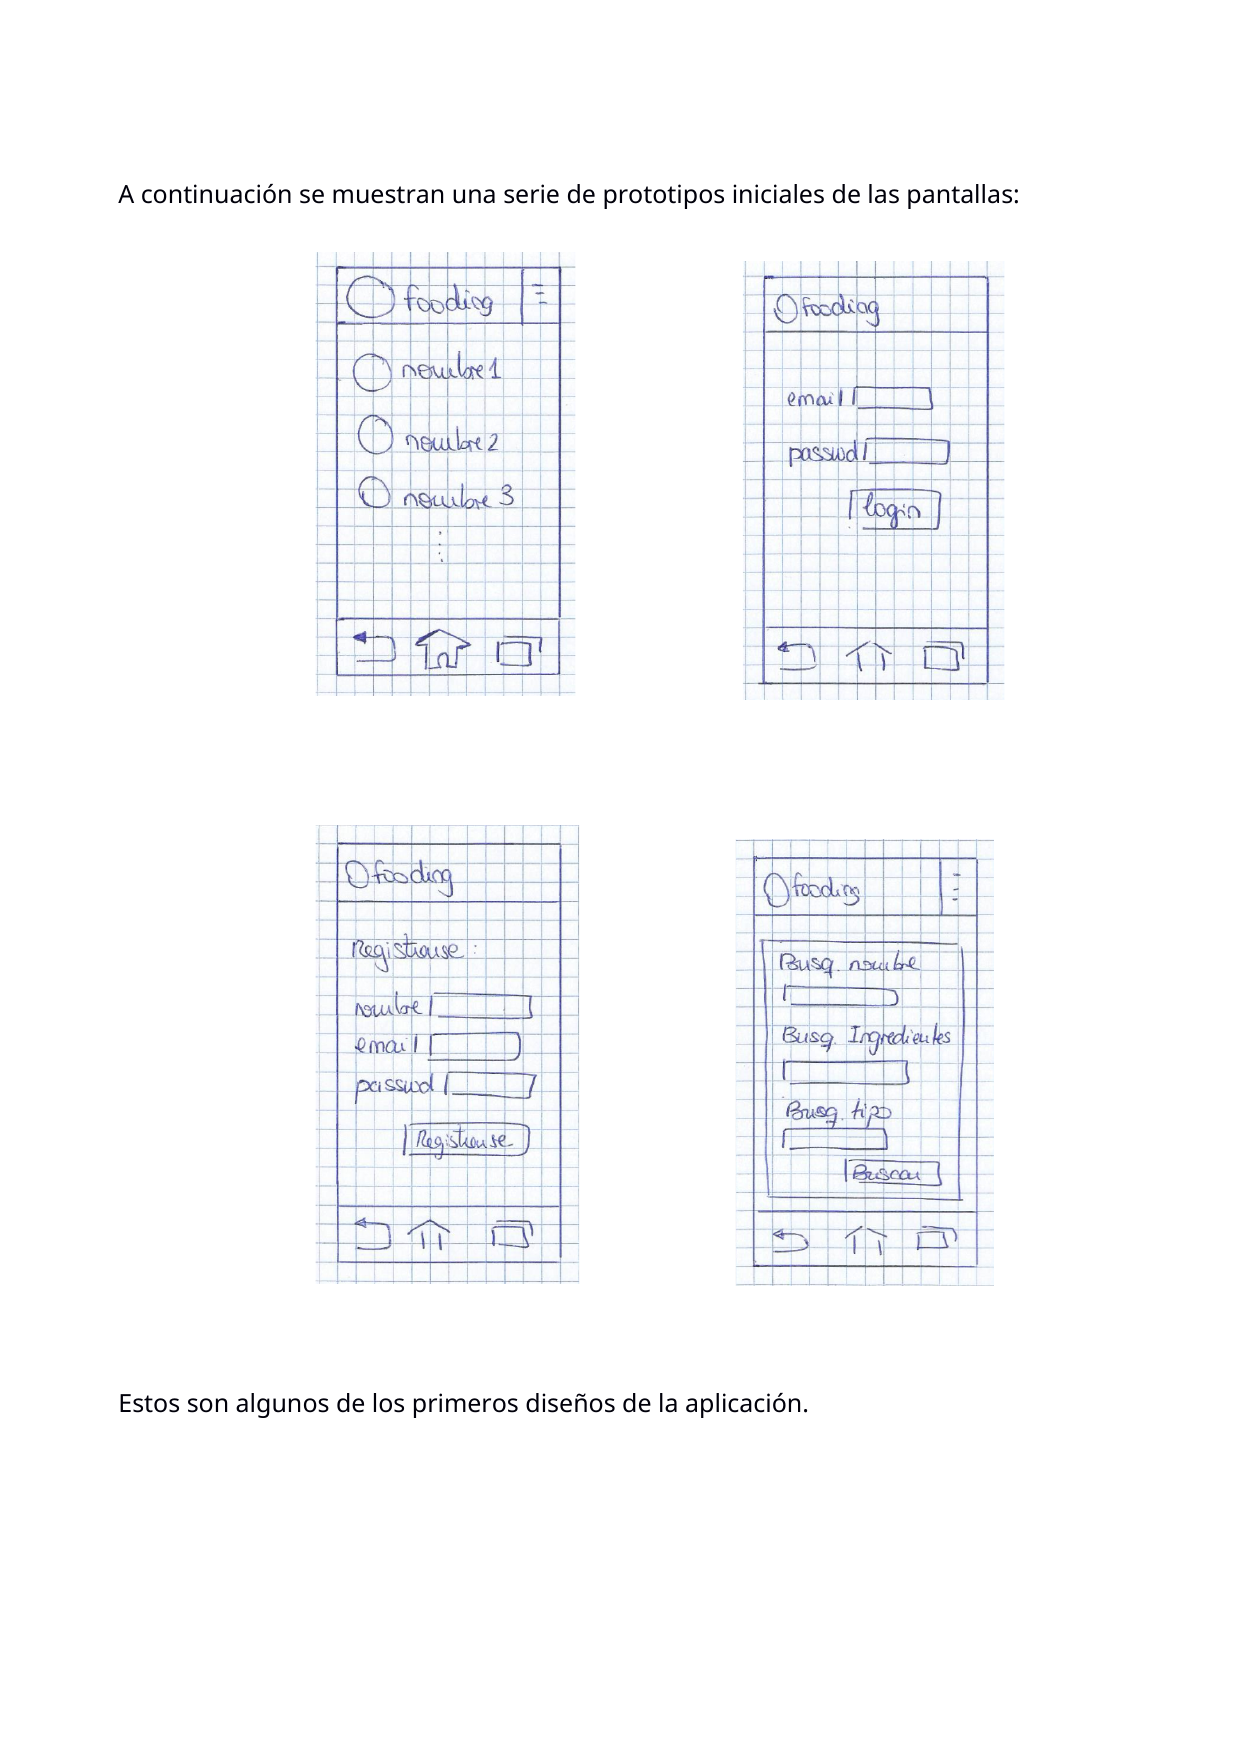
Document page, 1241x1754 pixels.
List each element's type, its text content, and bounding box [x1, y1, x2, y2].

picture [735, 839, 994, 1286]
picture [315, 825, 580, 1284]
picture [742, 261, 1005, 700]
text A continuación se muestran una serie de prototipos iniciales de las pantallas: [118, 177, 1122, 211]
text Estos son algunos de los primeros diseños de la aplicación. [118, 1385, 1122, 1419]
picture [315, 252, 576, 696]
